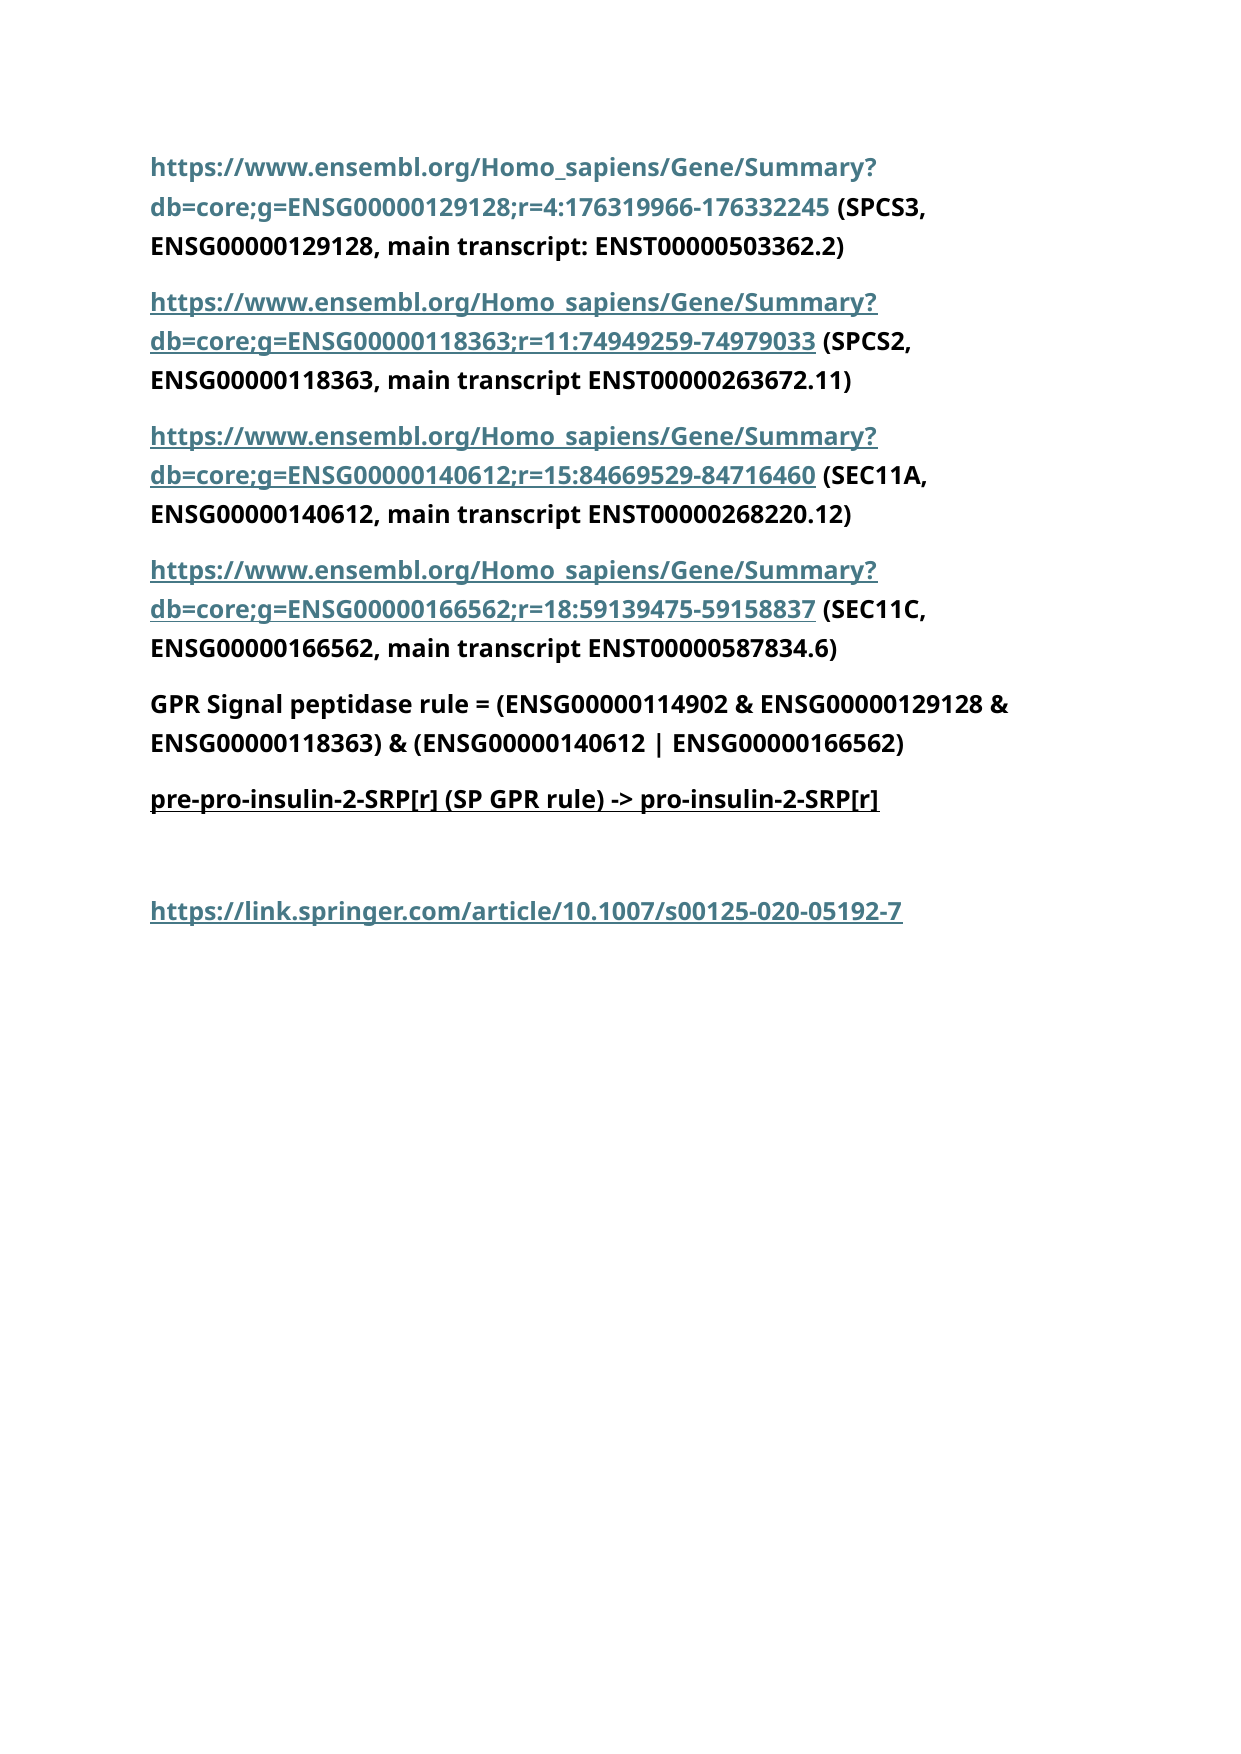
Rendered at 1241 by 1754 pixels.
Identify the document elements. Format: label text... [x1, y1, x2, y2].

text https://www.ensembl.org/Homo_sapiens/Gene/Summary?db=core;g=ENSG00000166562;r=18:59139475-59158837 (SEC11C, ENSG00000166562, main transcript ENST00000587834.6) [150, 552, 1090, 665]
text pre-pro-insulin-2-SRP[r] (SP GPR rule) -> pro-insulin-2-SRP[r] [150, 782, 1090, 816]
text https://www.ensembl.org/Homo_sapiens/Gene/Summary?db=core;g=ENSG00000140612;r=15:84669529-84716460 (SEC11A, ENSG00000140612, main transcript ENST00000268220.12) [150, 418, 1090, 531]
text https://www.ensembl.org/Homo_sapiens/Gene/Summary?db=core;g=ENSG00000129128;r=4:176319966-176332245 (SPCS3, ENSG00000129128, main transcript: ENST00000503362.2) [150, 150, 1090, 262]
text https://www.ensembl.org/Homo_sapiens/Gene/Summary?db=core;g=ENSG00000118363;r=11:74949259-74979033 (SPCS2, ENSG00000118363, main transcript ENST00000263672.11) [150, 284, 1090, 397]
text https://link.springer.com/article/10.1007/s00125-020-05192-7 [150, 893, 1090, 927]
text GPR Signal peptidase rule = (ENSG00000114902 & ENSG00000129128 & ENSG00000118363) & (ENSG00000140612 | ENSG00000166562) [150, 687, 1090, 760]
